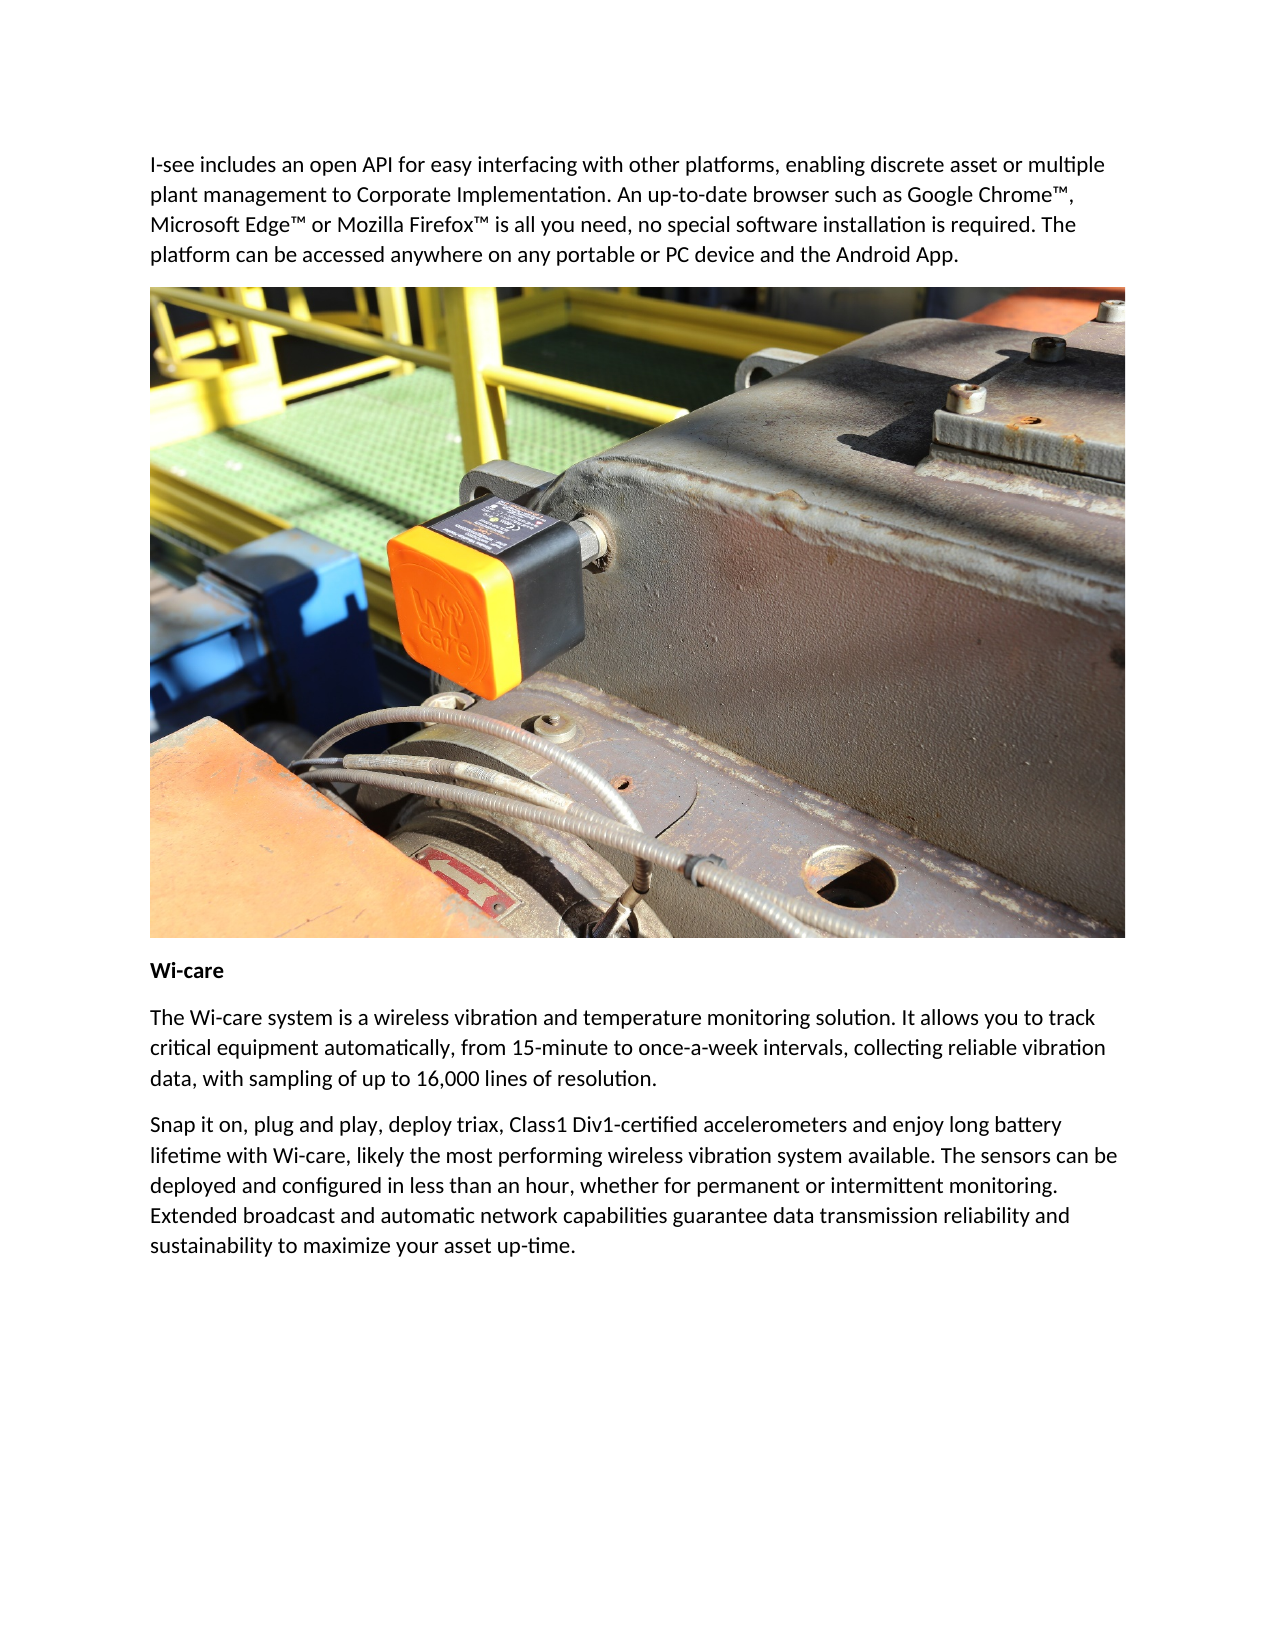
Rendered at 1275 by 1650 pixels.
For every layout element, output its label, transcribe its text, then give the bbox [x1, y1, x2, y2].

text Snap it on, plug and play, deploy triax, Class1 Div1-certified accelerometers and enjoy long battery lifetime with Wi-care, likely the most performing wireless vibration system available. The sensors can be deployed and configured in less than an hour, whether for permanent or intermittent monitoring. Extended broadcast and automatic network capabilities guarantee data transmission reliability and sustainability to maximize your asset up-time. [150, 1111, 1125, 1259]
text I-see includes an open API for easy interfacing with other platforms, enabling discrete asset or multiple plant management to Corporate Implementation. An up-to-date browser such as Google Chrome™, Microsoft Edge™ or Mozilla Firefox™ is all you need, no special software installation is required. The platform can be accessed anywhere on any portable or PC device and the Android App. [150, 150, 1125, 269]
text Wi-care [150, 956, 1125, 984]
picture [150, 287, 1125, 938]
text The Wi-care system is a wireless vibration and temperature monitoring solution. It allows you to track critical equipment automatically, from 15-minute to once-a-week intervals, collecting reliable vibration data, with sampling of up to 16,000 lines of resolution. [150, 1003, 1125, 1092]
